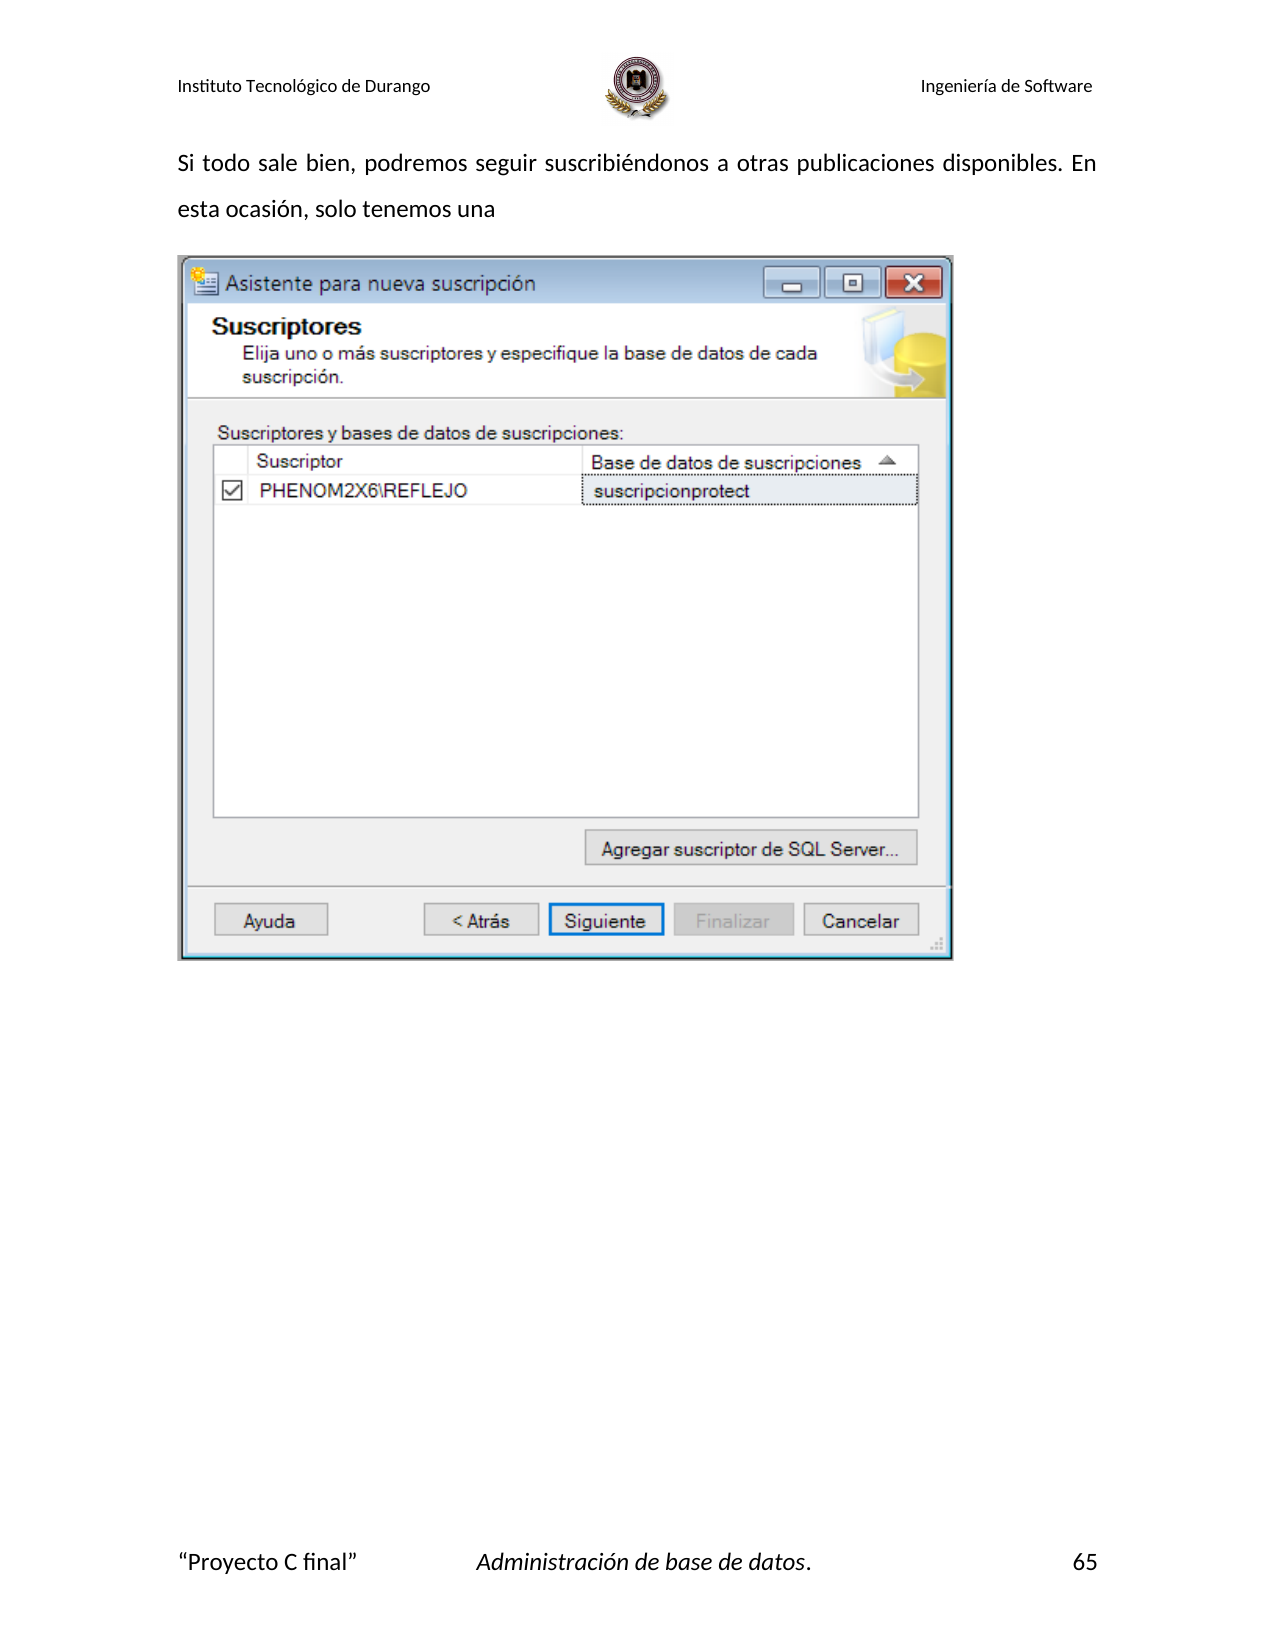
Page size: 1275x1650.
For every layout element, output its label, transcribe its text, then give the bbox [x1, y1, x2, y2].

text Si todo sale bien, podremos seguir suscribiéndonos a otras publicaciones disponibles. En esta ocasión, solo tenemos una [177, 148, 1098, 224]
picture [177, 255, 954, 961]
